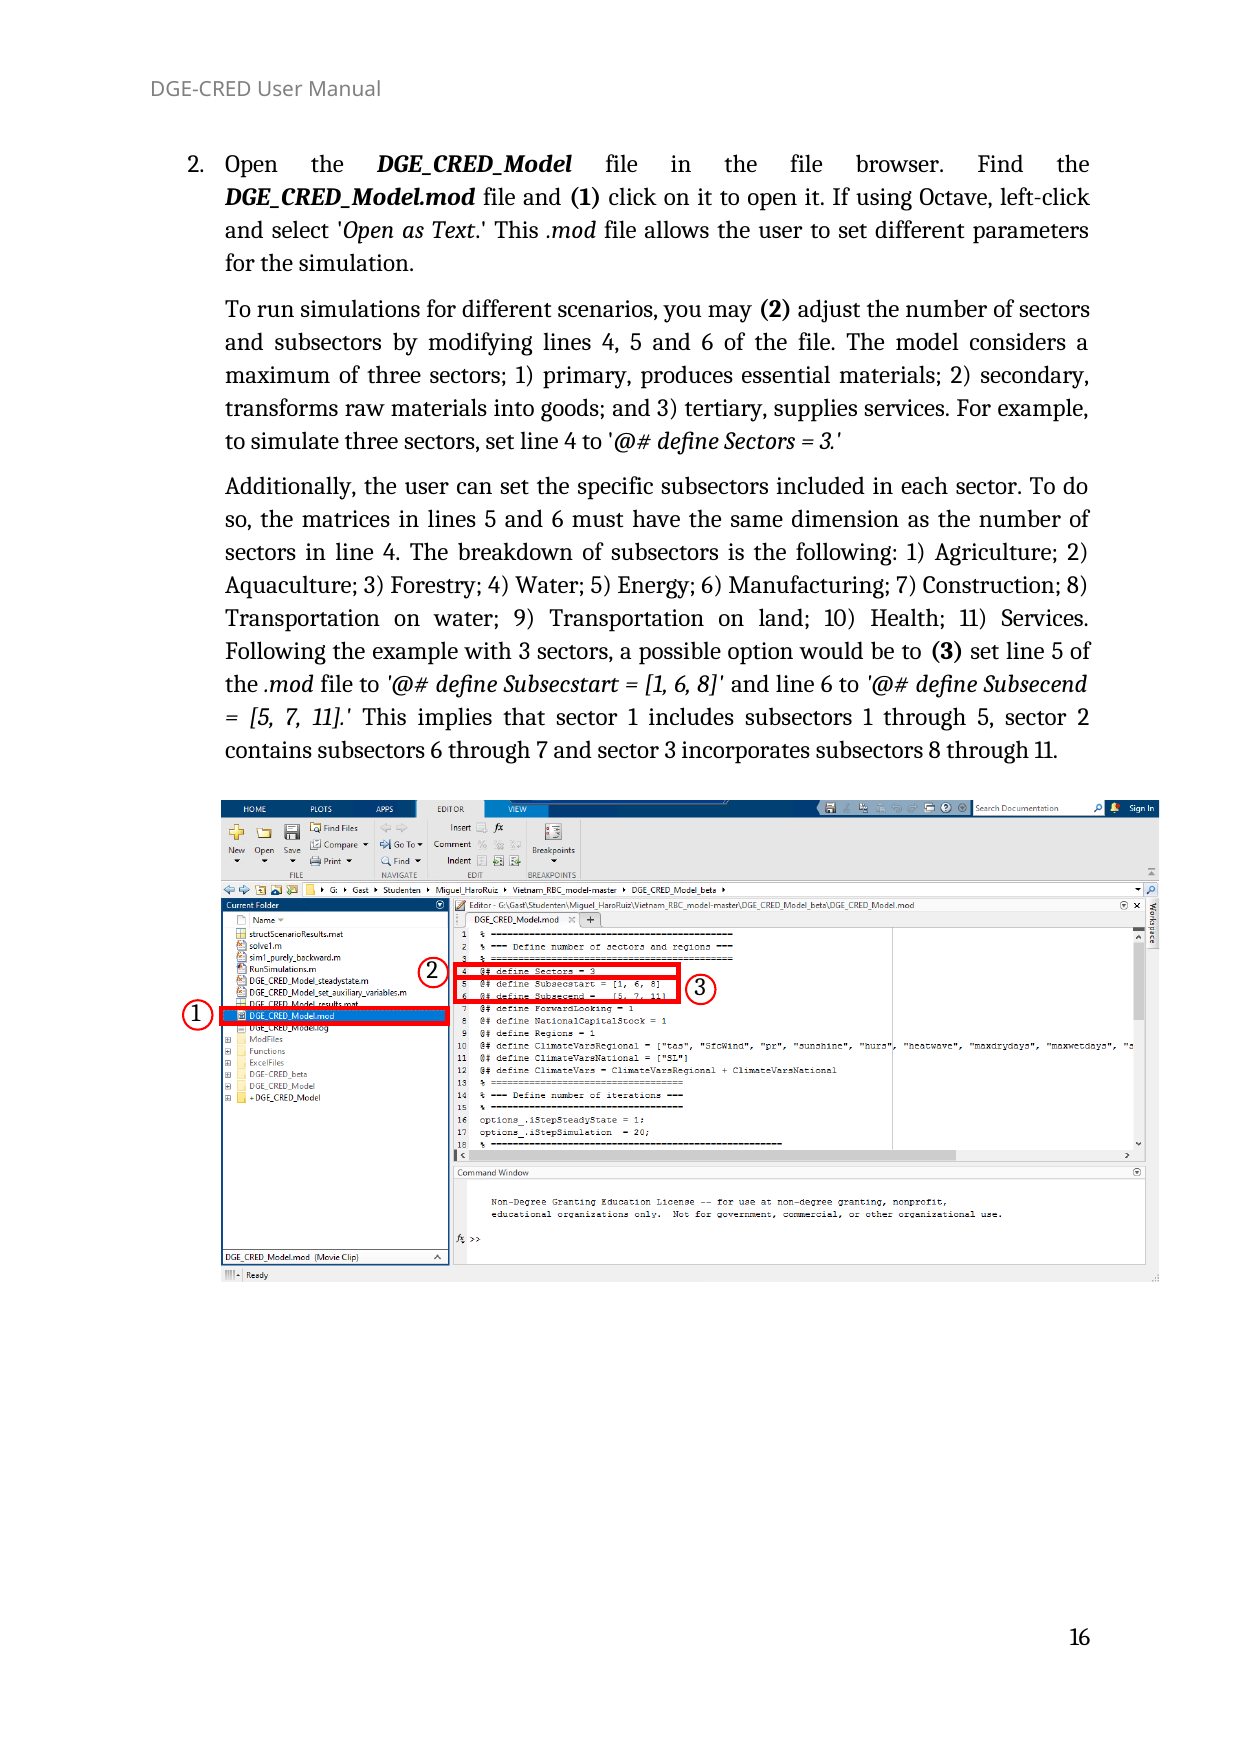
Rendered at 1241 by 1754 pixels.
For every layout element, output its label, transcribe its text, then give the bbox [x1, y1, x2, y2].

list Open the DGE_CRED_Model file in the file browser. Find the DGE_CRED_Model.mod file and (1) click on it to open it. If using Octave, left-click and select 'Open as Text.' This .mod file allows the user to set different parameters for the simulation. [187, 150, 1090, 278]
picture [221, 800, 1160, 1282]
list To run simulations for different scenarios, you may (2) adjust the number of sectors and subsectors by modifying lines 4, 5 and 6 of the file. The model considers a maximum of three sectors; 1) primary, produces essential materials; 2) secondary, transforms raw materials into goods; and 3) tertiary, supplies services. For example, to simulate three sectors, set line 4 to '@# define Sectors = 3.' [225, 294, 1090, 455]
picture [223, 1010, 445, 1021]
list Additionally, the user can set the specific subsectors included in each sector. To do so, the matrices in lines 5 and 6 must have the same dimension as the number of sectors in line 4. The breakdown of subsectors is the following: 1) Agriculture; 2) Aquaculture; 3) Forestry; 4) Water; 5) Energy; 6) Manufacturing; 7) Construction; 8) Transportation on water; 9) Transportation on land; 10) Health; 11) Services. Following the example with 3 sectors, a possible option would be to (3) set line 5 of the .mod file to '@# define Subsecstart = [1, 6, 8]' and line 6 to '@# define Subsecend = [5, 7, 11].' This implies that sector 1 includes subsectors 1 through 5, sector 2 contains subsectors 6 through 7 and sector 3 incorporates subsectors 8 through 11. [225, 472, 1090, 765]
